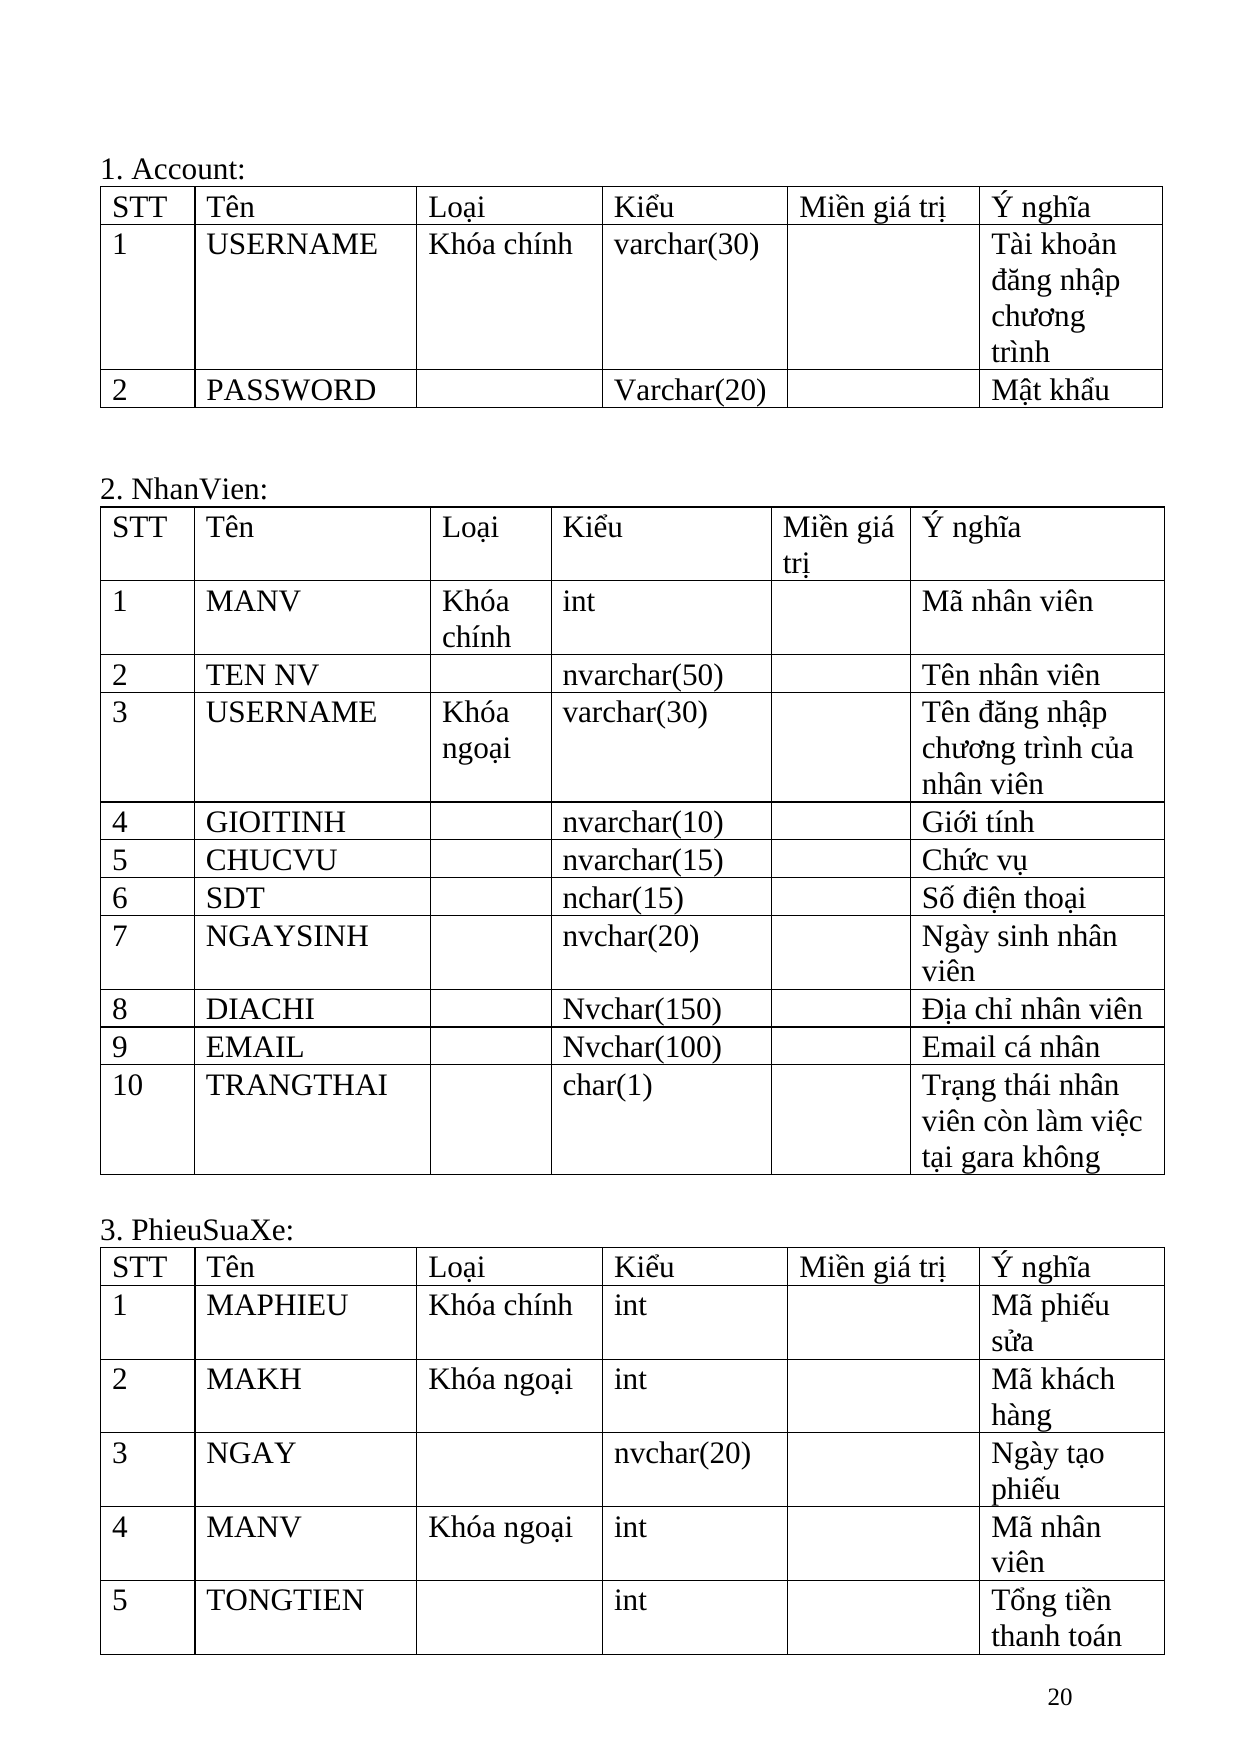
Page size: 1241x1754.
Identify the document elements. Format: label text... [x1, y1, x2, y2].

table_cell TONGTIEN [196, 1581, 416, 1653]
table_header Loại [431, 508, 551, 580]
table_cell Mã phiếu sửa [980, 1286, 1164, 1358]
table_cell Khóa chính [417, 1286, 602, 1358]
table_cell Nvchar(100) [552, 1028, 771, 1064]
table_cell CHUCVU [195, 840, 430, 877]
table_cell PASSWORD [196, 370, 416, 407]
table_header Kiểu [603, 187, 787, 224]
table_cell 1 [101, 1286, 194, 1358]
table_cell Mã nhân viên [911, 581, 1164, 654]
table_cell SDT [195, 878, 430, 915]
table_cell Địa chỉ nhân viên [911, 990, 1164, 1026]
table_cell NGAYSINH [195, 916, 430, 989]
table_cell Khóa chính [431, 581, 551, 654]
table_cell 10 [101, 1065, 194, 1174]
table_cell int [603, 1360, 787, 1432]
table_cell NGAY [196, 1433, 416, 1506]
table_cell Email cá nhân [911, 1028, 1164, 1064]
table_cell MANV [196, 1507, 416, 1580]
table_cell [431, 878, 551, 915]
table_header Ý nghĩa [980, 187, 1162, 224]
table_cell [431, 1065, 551, 1174]
table_cell [772, 990, 910, 1026]
table_cell Giới tính [911, 803, 1164, 839]
table_cell [788, 1286, 979, 1358]
table_cell TRANGTHAI [195, 1065, 430, 1174]
table_cell char(1) [552, 1065, 771, 1174]
table_cell nvchar(20) [552, 916, 771, 989]
table_cell MAKH [196, 1360, 416, 1432]
table_cell 3 [101, 1433, 194, 1506]
table_cell nvarchar(10) [552, 803, 771, 839]
table_cell Varchar(20) [603, 370, 787, 407]
table_cell 4 [101, 803, 194, 839]
table_cell Ngày tạo phiếu [980, 1433, 1164, 1506]
table_header Tên [196, 1248, 416, 1285]
table_cell Tên nhân viên [911, 655, 1164, 692]
table_cell 1 [101, 581, 194, 654]
table_cell Mật khẩu [980, 370, 1162, 407]
table_cell Tổng tiền thanh toán [980, 1581, 1164, 1653]
table_cell [431, 803, 551, 839]
table_cell Khóa ngoại [431, 693, 551, 801]
table_header STT [101, 1248, 194, 1285]
table_header STT [101, 187, 194, 224]
table_cell nvchar(20) [603, 1433, 787, 1506]
table_cell [431, 655, 551, 692]
table_cell [788, 370, 979, 407]
table_cell Khóa ngoại [417, 1360, 602, 1432]
table_cell 3 [101, 693, 194, 801]
table_cell [772, 1028, 910, 1064]
table_header Miền giá trị [788, 187, 979, 224]
table_cell [772, 693, 910, 801]
table_cell Khóa ngoại [417, 1507, 602, 1580]
table_header Kiểu [552, 508, 771, 580]
table_cell 4 [101, 1507, 194, 1580]
table_cell Khóa chính [417, 225, 602, 369]
table_cell [788, 1433, 979, 1506]
table_cell [772, 803, 910, 839]
table_cell USERNAME [196, 225, 416, 369]
table_cell Ngày sinh nhân viên [911, 916, 1164, 989]
table_cell 7 [101, 916, 194, 989]
table_cell Nvchar(150) [552, 990, 771, 1026]
table_cell [788, 1360, 979, 1432]
table_cell [772, 581, 910, 654]
table_cell Tên đăng nhập chương trình của nhân viên [911, 693, 1164, 801]
table_cell Mã nhân viên [980, 1507, 1164, 1580]
table_cell 1 [101, 225, 194, 369]
table_cell 6 [101, 878, 194, 915]
table_cell 2 [101, 370, 194, 407]
table_header Tên [195, 508, 430, 580]
table_cell Tài khoản đăng nhập chương trình [980, 225, 1162, 369]
table_cell [772, 916, 910, 989]
table_cell int [603, 1286, 787, 1358]
table_cell nvarchar(15) [552, 840, 771, 877]
table_cell [788, 1507, 979, 1580]
table_cell Trạng thái nhân viên còn làm việc tại gara không [911, 1065, 1164, 1174]
table_cell [417, 1581, 602, 1653]
table_header Loại [417, 1248, 602, 1285]
table_cell 2 [101, 1360, 194, 1432]
table_cell 9 [101, 1028, 194, 1064]
table_header Ý nghĩa [911, 508, 1164, 580]
table_cell MANV [195, 581, 430, 654]
table_cell 8 [101, 990, 194, 1026]
table_header Kiểu [603, 1248, 787, 1285]
table_cell nchar(15) [552, 878, 771, 915]
table_cell TEN NV [195, 655, 430, 692]
table_cell [772, 840, 910, 877]
table_cell Số điện thoại [911, 878, 1164, 915]
list PhieuSuaXe: [100, 1211, 1143, 1247]
table_cell GIOITINH [195, 803, 430, 839]
table_cell nvarchar(50) [552, 655, 771, 692]
table_cell 2 [101, 655, 194, 692]
table_cell EMAIL [195, 1028, 430, 1064]
table_header STT [101, 508, 194, 580]
table_cell [772, 655, 910, 692]
table_cell int [552, 581, 771, 654]
table_cell Chức vụ [911, 840, 1164, 877]
table_cell varchar(30) [552, 693, 771, 801]
list Account: [100, 150, 1143, 186]
table_cell USERNAME [195, 693, 430, 801]
subtitle NhanVien: [100, 471, 1143, 506]
table_cell [788, 1581, 979, 1653]
table_cell int [603, 1507, 787, 1580]
table_cell [788, 225, 979, 369]
table_header Miền giá trị [772, 508, 910, 580]
table_cell [417, 1433, 602, 1506]
table_cell DIACHI [195, 990, 430, 1026]
table_cell int [603, 1581, 787, 1653]
table_cell 5 [101, 840, 194, 877]
table_header Loại [417, 187, 602, 224]
table_cell [431, 990, 551, 1026]
table_cell [772, 1065, 910, 1174]
table_header Miền giá trị [788, 1248, 979, 1285]
table_cell 5 [101, 1581, 194, 1653]
table_cell [431, 916, 551, 989]
table_cell varchar(30) [603, 225, 787, 369]
table_cell [772, 878, 910, 915]
table_cell MAPHIEU [196, 1286, 416, 1358]
table_header Tên [196, 187, 416, 224]
table_cell [417, 370, 602, 407]
table_cell [431, 840, 551, 877]
table_cell Mã khách hàng [980, 1360, 1164, 1432]
table_cell [431, 1028, 551, 1064]
table_header Ý nghĩa [980, 1248, 1164, 1285]
